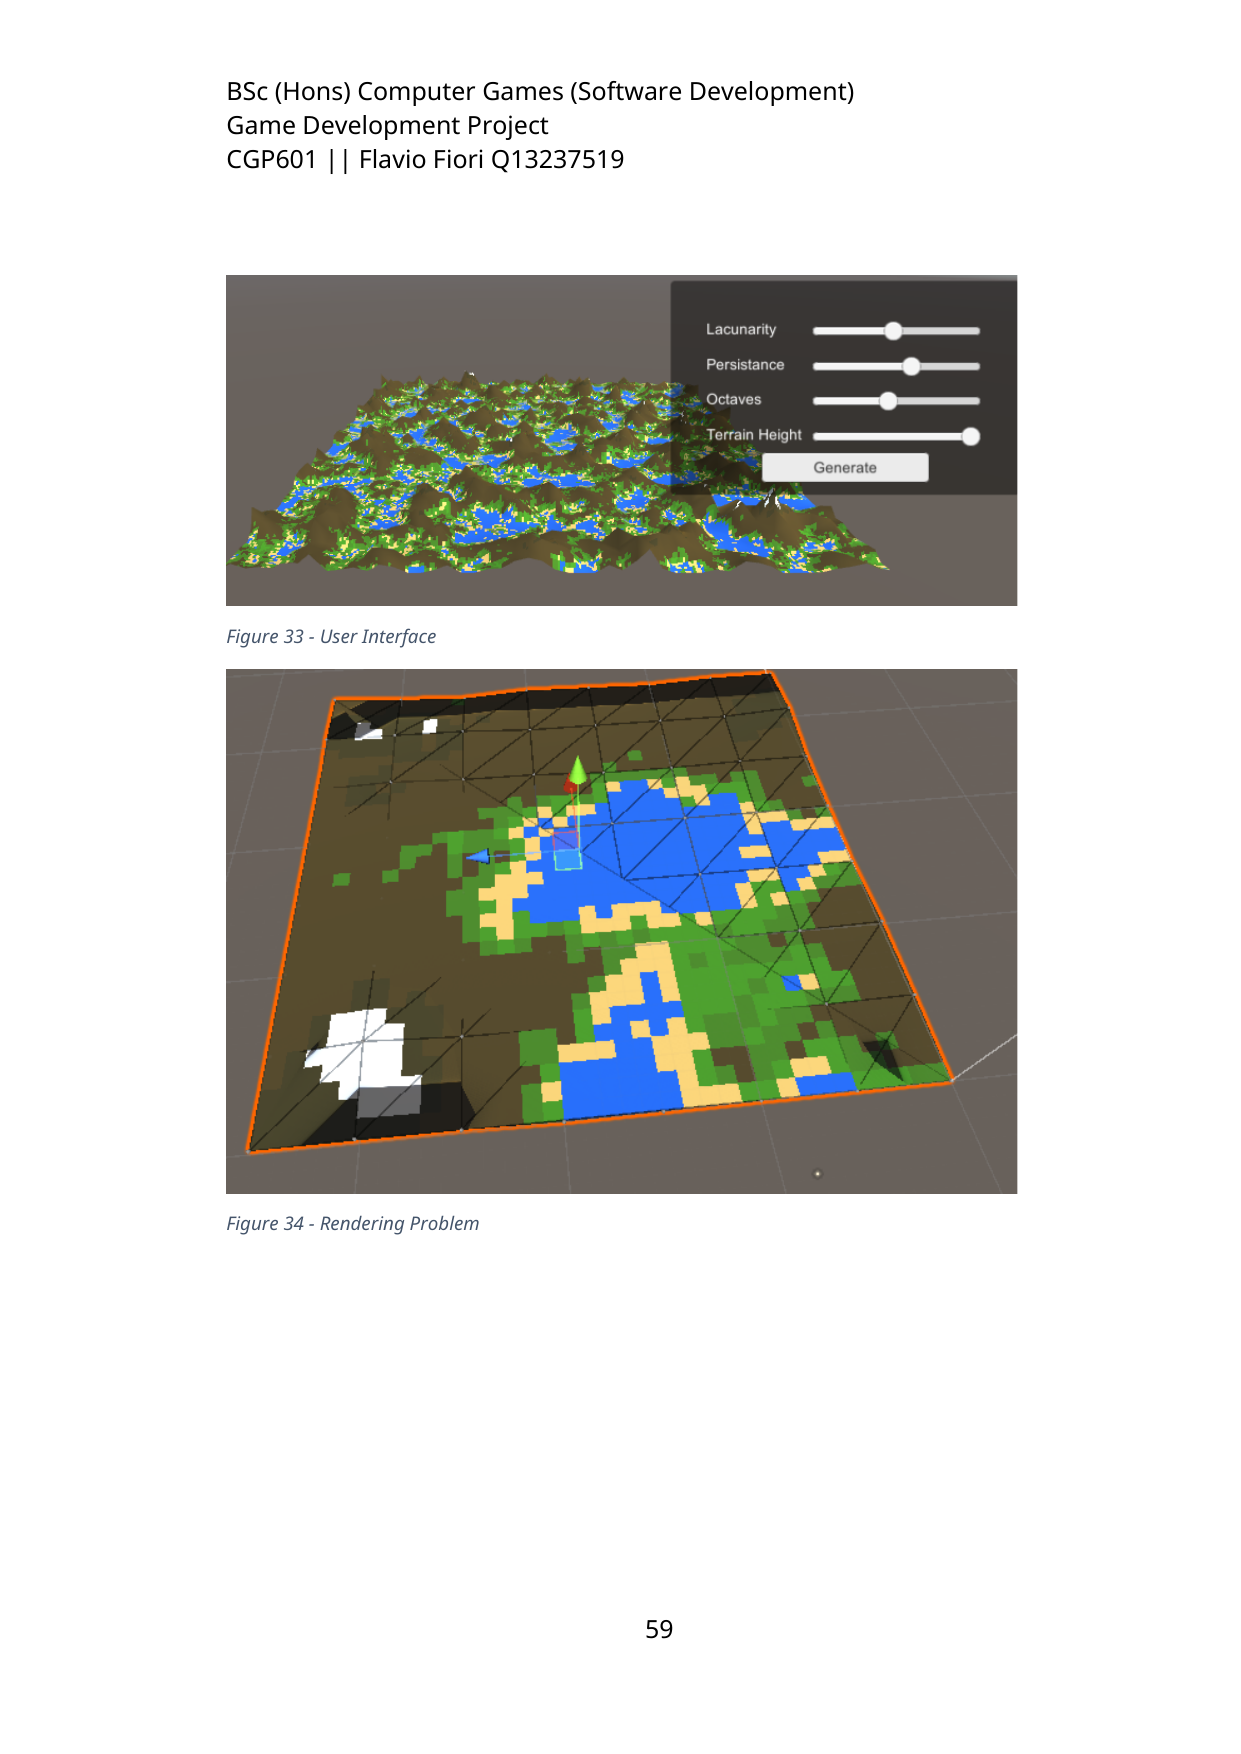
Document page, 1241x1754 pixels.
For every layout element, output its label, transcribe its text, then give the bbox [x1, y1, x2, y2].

picture [226, 275, 1018, 606]
picture [226, 669, 1018, 1194]
